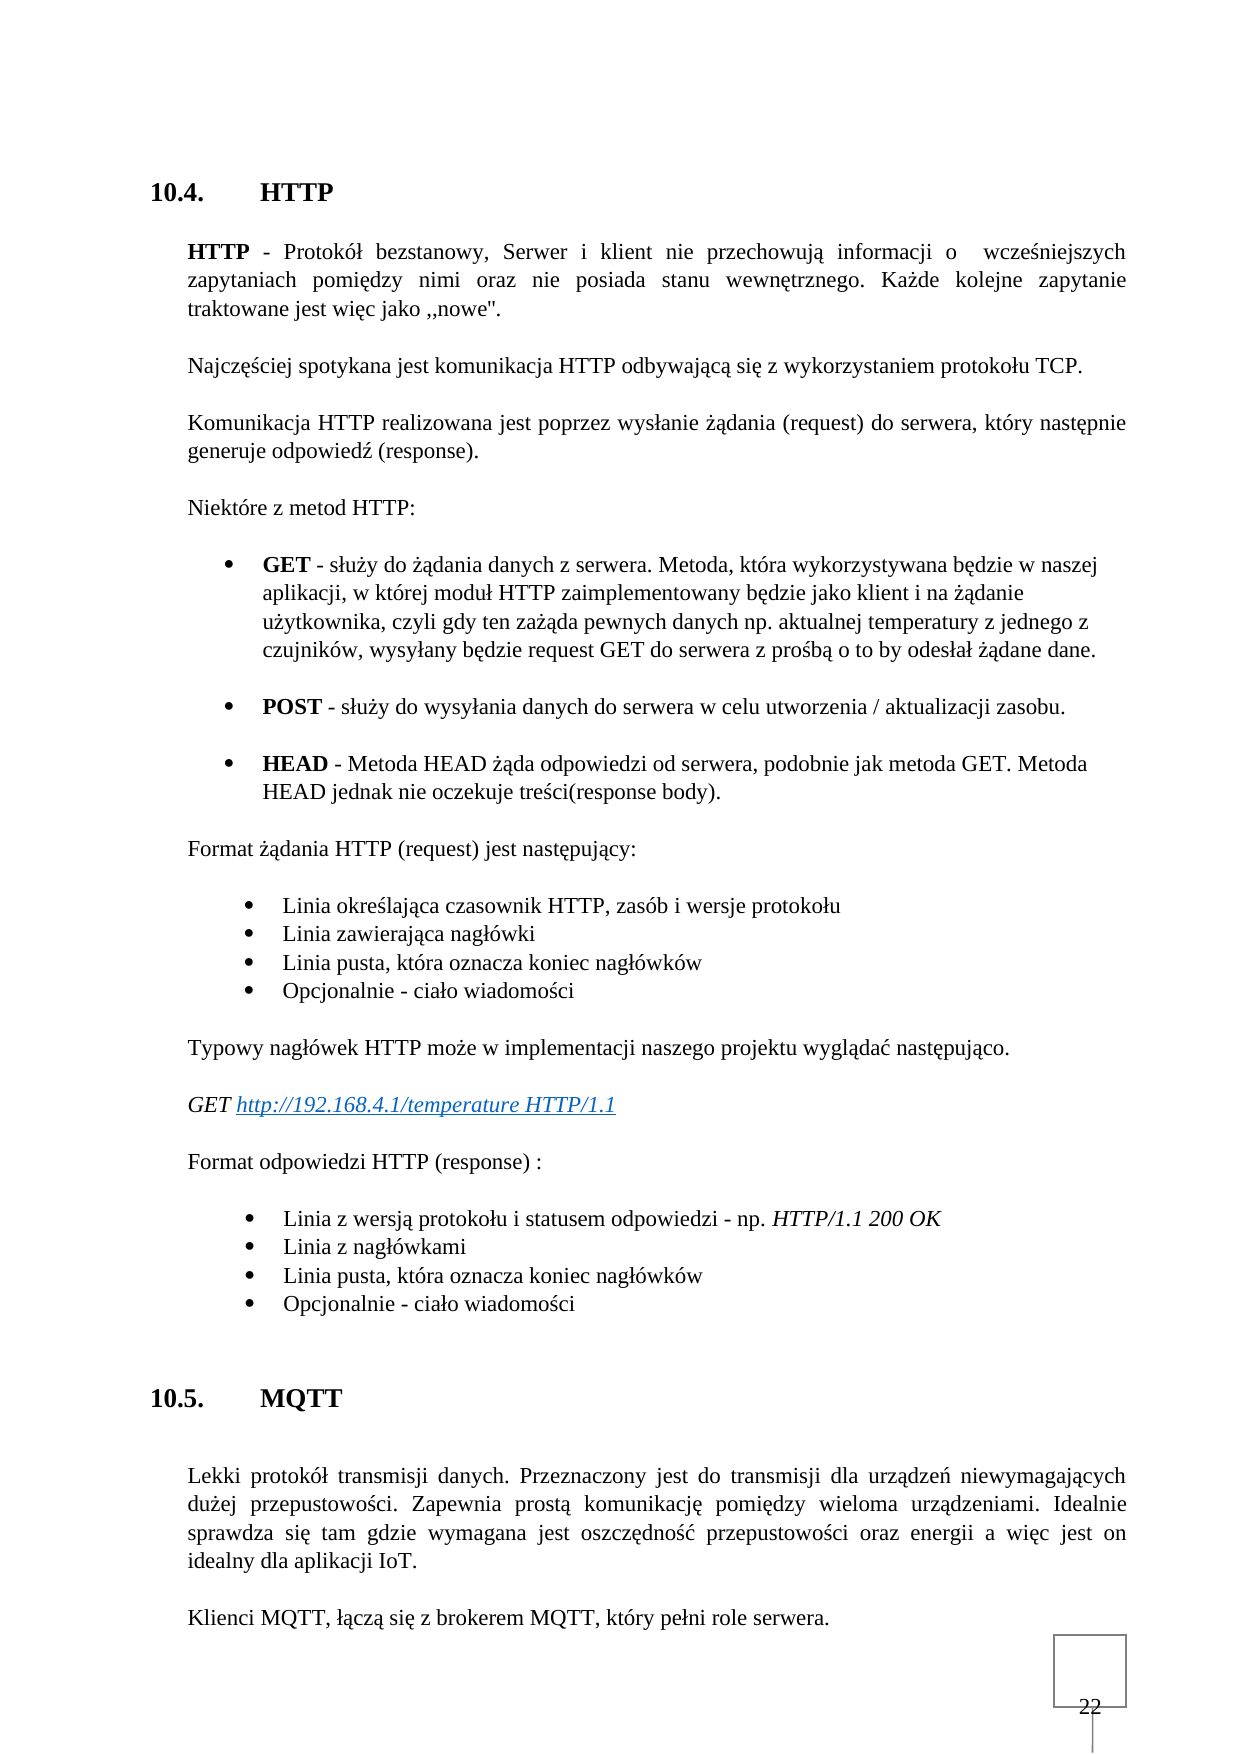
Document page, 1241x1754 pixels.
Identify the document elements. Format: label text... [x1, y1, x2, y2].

list Klienci MQTT, łączą się z brokerem MQTT, który pełni role serwera. [187, 1604, 1128, 1631]
list Linia pusta, która oznacza koniec nagłówków [246, 1262, 1128, 1288]
list Najczęściej spotykana jest komunikacja HTTP odbywającą się z wykorzystaniem protokołu TCP. [187, 352, 1128, 378]
list Format żądania HTTP (request) jest następujący: [187, 835, 1128, 862]
list Komunikacja HTTP realizowana jest poprzez wysłanie żądania (request) do serwera, który następnie generuje odpowiedź (response). [187, 409, 1128, 463]
list Niektóre z metod HTTP: [187, 494, 1128, 520]
subtitle HTTP [150, 176, 1128, 207]
list POST - służy do wysyłania danych do serwera w celu utworzenia / aktualizacji zasobu. [225, 693, 1128, 719]
subtitle MQTT [150, 1382, 1128, 1413]
list Format odpowiedzi HTTP (response) : [187, 1148, 1128, 1174]
list HTTP - Protokół bezstanowy, Serwer i klient nie przechowują informacji o wcześniejszych zapytaniach pomiędzy nimi oraz nie posiada stanu wewnętrznego. Każde kolejne zapytanie traktowane jest więc jako ,,nowe''. [187, 238, 1128, 321]
list Opcjonalnie - ciało wiadomości [245, 977, 1128, 1004]
list Linia określająca czasownik HTTP, zasób i wersje protokołu [245, 892, 1128, 918]
list Linia pusta, która oznacza koniec nagłówków [245, 949, 1128, 975]
list GET http://192.168.4.1/temperature HTTP/1.1 [187, 1091, 1128, 1117]
list Linia z wersją protokołu i statusem odpowiedzi - np. HTTP/1.1 200 OK [246, 1205, 1128, 1231]
list Lekki protokół transmisji danych. Przeznaczony jest do transmisji dla urządzeń niewymagających dużej przepustowości. Zapewnia prostą komunikację pomiędzy wieloma urządzeniami. Idealnie sprawdza się tam gdzie wymagana jest oszczędność przepustowości oraz energii a więc jest on idealny dla aplikacji IoT. [187, 1462, 1128, 1574]
list GET - służy do żądania danych z serwera. Metoda, która wykorzystywana będzie w naszej aplikacji, w której moduł HTTP zaimplementowany będzie jako klient i na żądanie użytkownika, czyli gdy ten zażąda pewnych danych np. aktualnej temperatury z jednego z czujników, wysyłany będzie request GET do serwera z prośbą o to by odesłał żądane dane. [225, 551, 1128, 662]
list Linia zawierająca nagłówki [245, 921, 1128, 947]
list HEAD - Metoda HEAD żąda odpowiedzi od serwera, podobnie jak metoda GET. Metoda HEAD jednak nie oczekuje treści(response body). [225, 750, 1128, 805]
list Linia z nagłówkami [246, 1233, 1128, 1260]
list Opcjonalnie - ciało wiadomości [246, 1290, 1128, 1317]
list Typowy nagłówek HTTP może w implementacji naszego projektu wyglądać następująco. [187, 1034, 1128, 1061]
